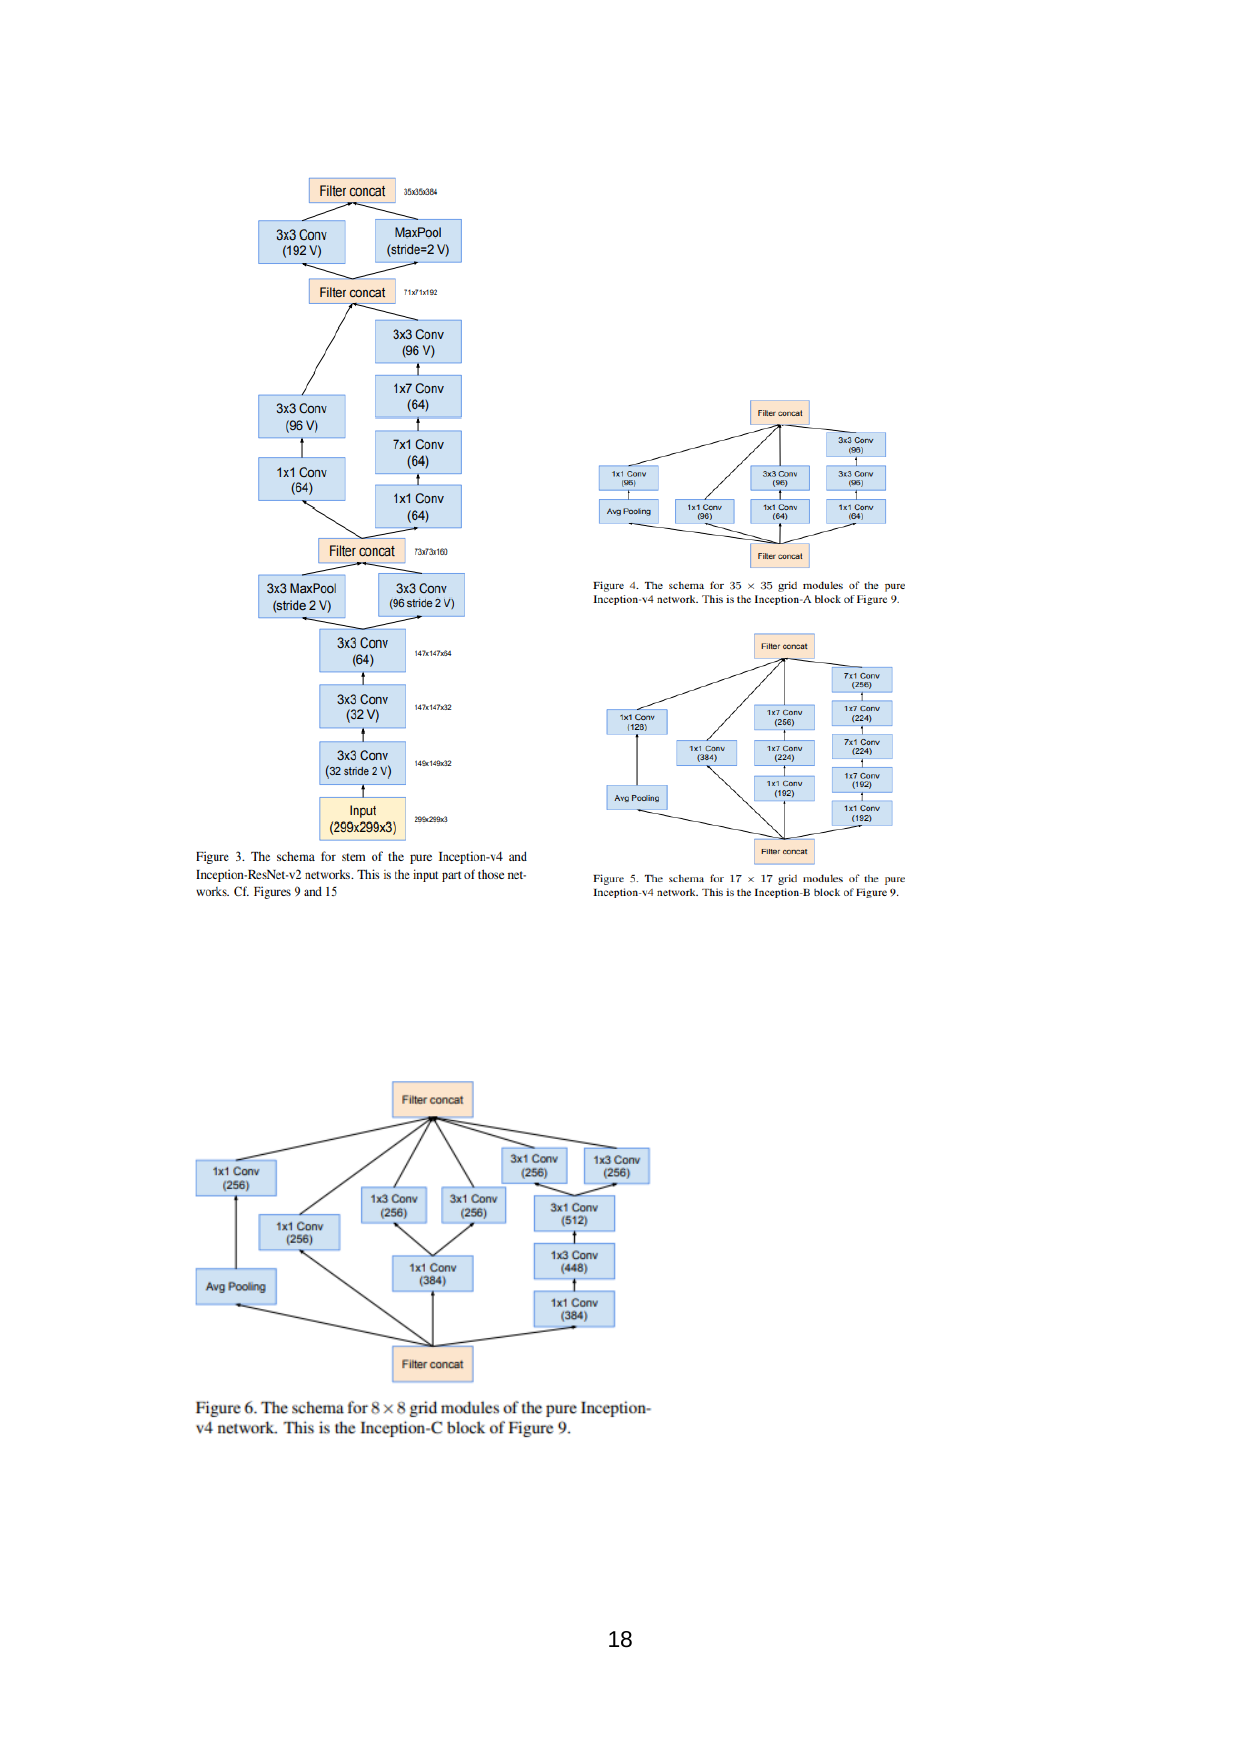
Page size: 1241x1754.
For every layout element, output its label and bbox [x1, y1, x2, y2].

picture [187, 150, 917, 913]
text [187, 150, 1053, 941]
picture [187, 1065, 673, 1456]
